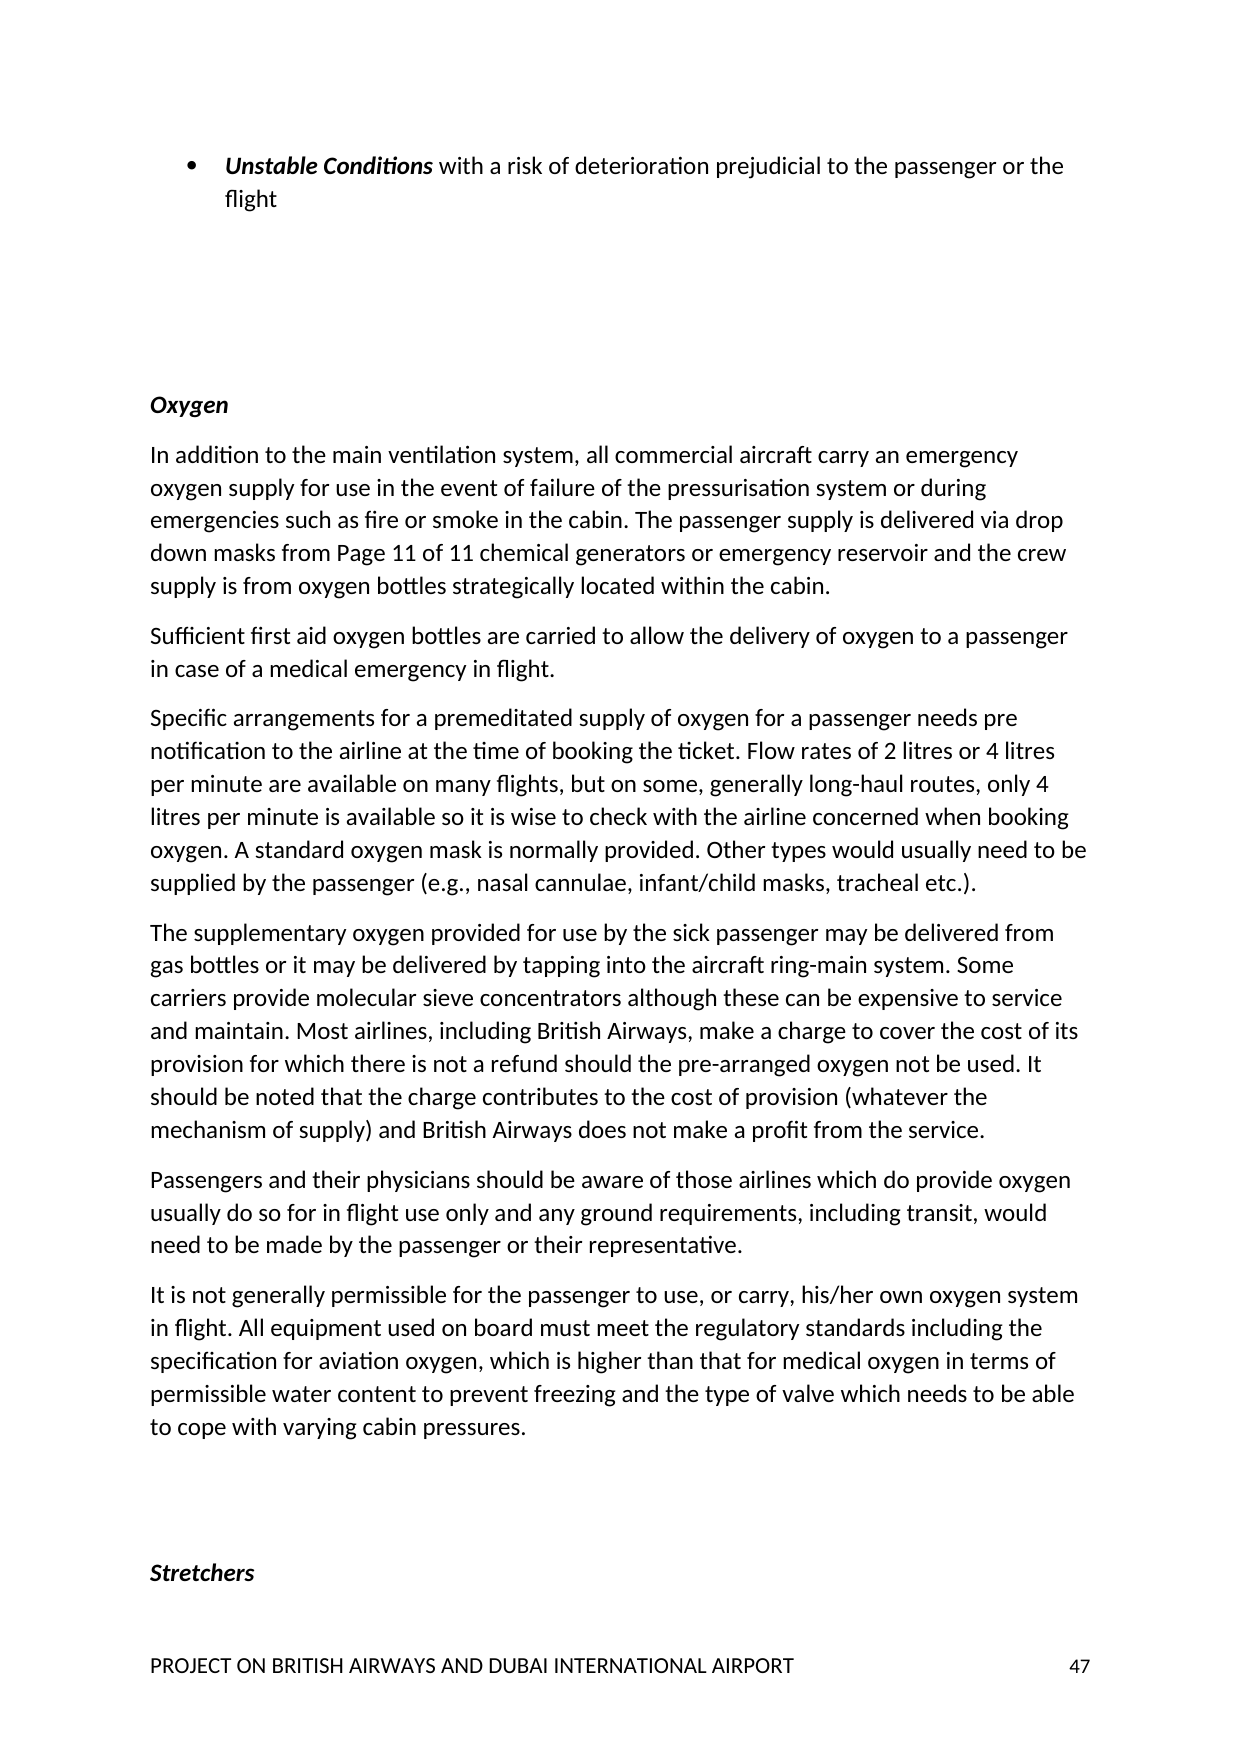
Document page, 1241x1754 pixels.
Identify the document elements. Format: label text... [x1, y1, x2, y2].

list Unstable Conditions with a risk of deterioration prejudicial to the passenger or the flight [187, 150, 1090, 213]
text Oxygen [150, 389, 1090, 419]
text Passengers and their physicians should be aware of those airlines which do provide oxygen usually do so for in flight use only and any ground requirements, including transit, would need to be made by the passenger or their representative. [150, 1164, 1090, 1260]
text Stretchers [150, 1557, 1090, 1587]
text In addition to the main ventilation system, all commercial aircraft carry an emergency oxygen supply for use in the event of failure of the pressurisation system or during emergencies such as fire or smoke in the cabin. The passenger supply is delivered via drop down masks from Page 11 of 11 chemical generators or emergency reservoir and the crew supply is from oxygen bottles strategically located within the cabin. [150, 439, 1090, 601]
text Sufficient first aid oxygen bottles are carried to allow the delivery of oxygen to a passenger in case of a medical emergency in flight. [150, 620, 1090, 683]
text The supplementary oxygen provided for use by the sick passenger may be delivered from gas bottles or it may be delivered by tapping into the aircraft ring-main system. Some carriers provide molecular sieve concentrators although these can be expensive to service and maintain. Most airlines, including British Airways, make a charge to cover the cost of its provision for which there is not a refund should the pre-arranged oxygen not be used. It should be noted that the charge contributes to the cost of provision (whatever the mechanism of supply) and British Airways does not make a profit from the service. [150, 917, 1090, 1145]
text It is not generally permissible for the passenger to use, or carry, his/her own oxygen system in flight. All equipment used on board must meet the regulatory standards including the specification for aviation oxygen, which is higher than that for medical oxygen in terms of permissible water content to prevent freezing and the type of valve which needs to be able to cope with varying cabin pressures. [150, 1279, 1090, 1441]
text Specific arrangements for a premeditated supply of oxygen for a passenger needs pre notification to the airline at the time of booking the ticket. Flow rates of 2 litres or 4 litres per minute are available on many flights, but on some, generally long-haul routes, only 4 litres per minute is available so it is wise to check with the airline concerned when booking oxygen. A standard oxygen mask is normally provided. Other types would usually need to be supplied by the passenger (e.g., nasal cannulae, infant/child masks, tracheal etc.). [150, 703, 1090, 898]
